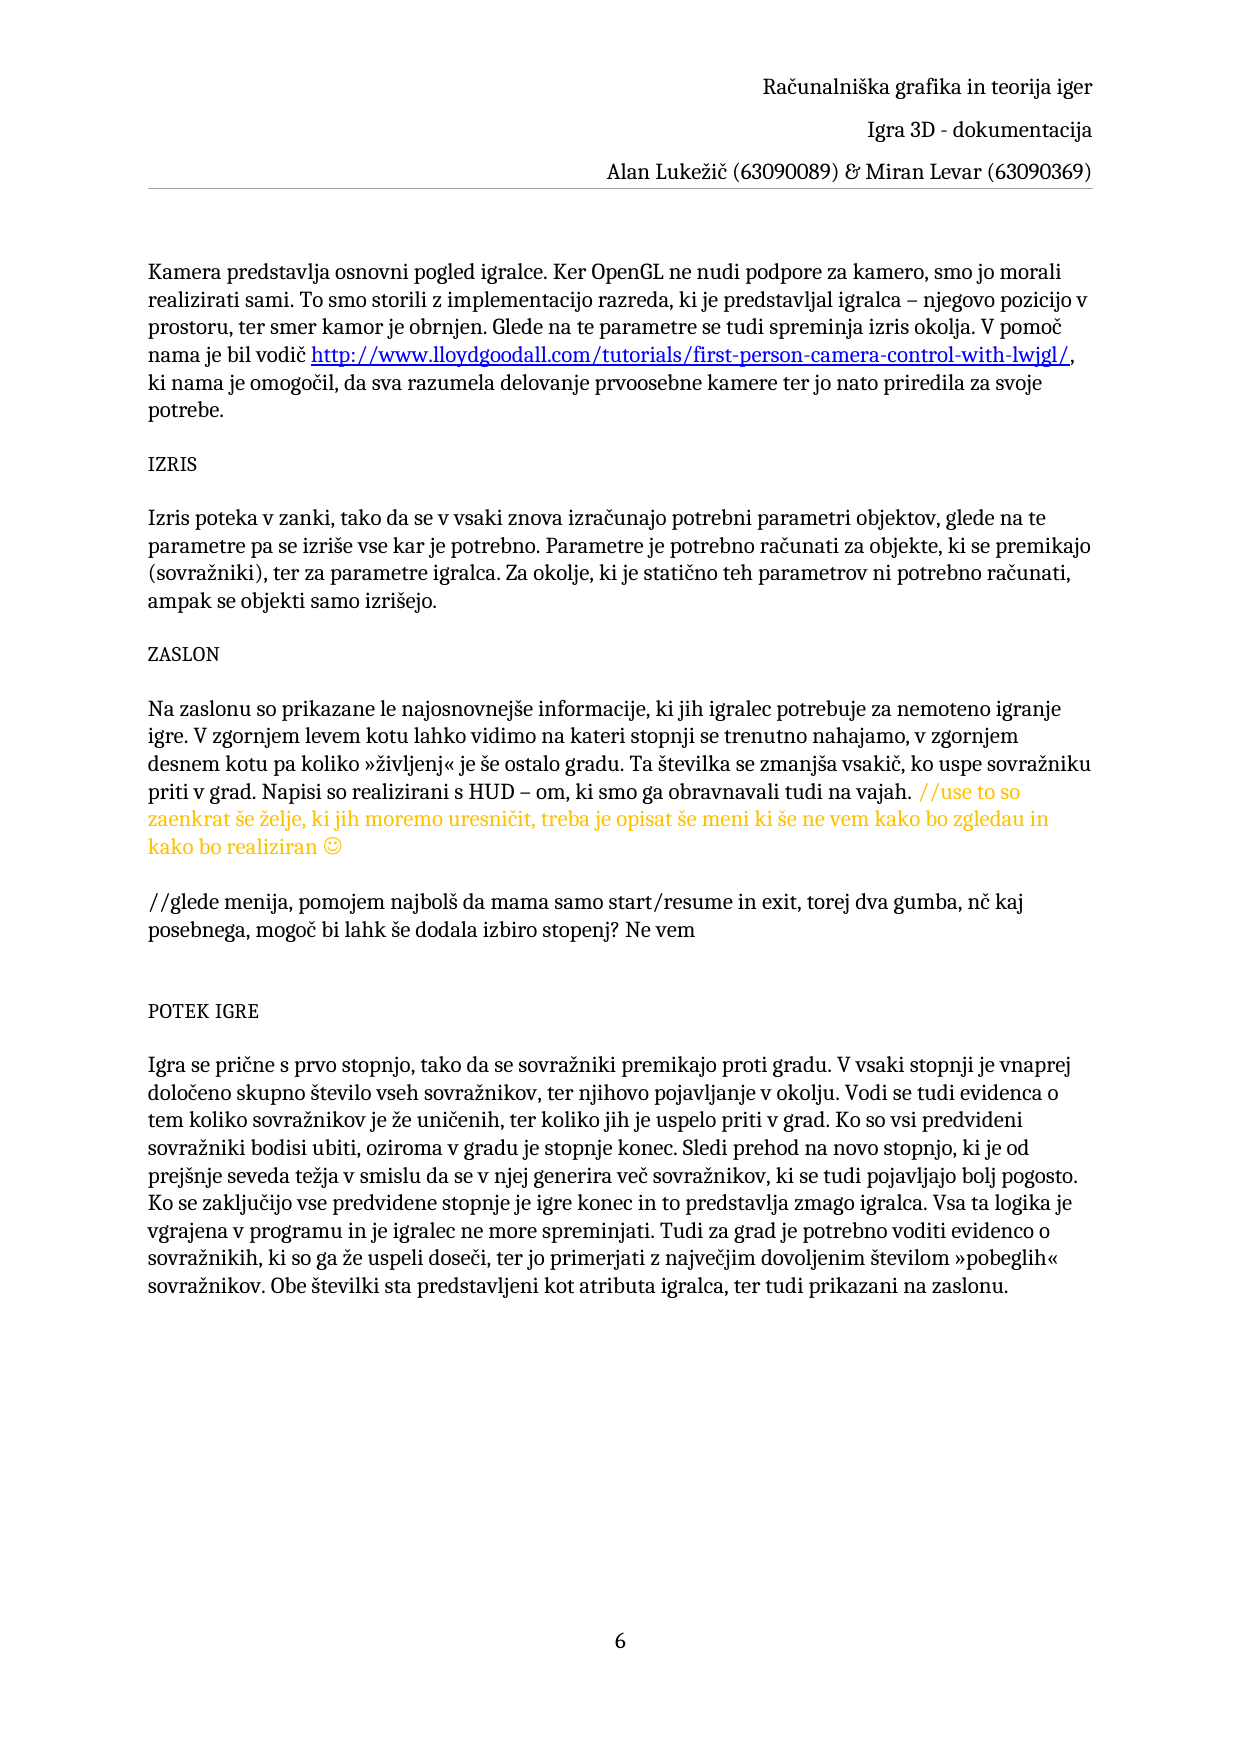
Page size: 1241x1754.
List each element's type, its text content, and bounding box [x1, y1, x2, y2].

text Izris poteka v zanki, tako da se v vsaki znova izračunajo potrebni parametri objektov, glede na te parametre pa se izriše vse kar je potrebno. Parametre je potrebno računati za objekte, ki se premikajo (sovražniki), ter za parametre igralca. Za okolje, ki je statično teh parametrov ni potrebno računati, ampak se objekti samo izrišejo. [148, 505, 1093, 614]
text //glede menija, pomojem najbolš da mama samo start/resume in exit, torej dva gumba, nč kaj posebnega, mogoč bi lahk še dodala izbiro stopenj? Ne vem [148, 889, 1093, 943]
text Kamera predstavlja osnovni pogled igralce. Ker OpenGL ne nudi podpore za kamero, smo jo morali realizirati sami. To smo storili z implementacijo razreda, ki je predstavljal igralca – njegovo pozicijo v prostoru, ter smer kamor je obrnjen. Glede na te parametre se tudi spreminja izris okolja. V pomoč nama je bil vodič http://www.lloydgoodall.com/tutorials/first-person-camera-control-with-lwjgl/, ki nama je omogočil, da sva razumela delovanje prvoosebne kamere ter jo nato priredila za svoje potrebe. [148, 259, 1093, 423]
text Izris [148, 452, 1093, 476]
text Na zaslonu so prikazane le najosnovnejše informacije, ki jih igralec potrebuje za nemoteno igranje igre. V zgornjem levem kotu lahko vidimo na kateri stopnji se trenutno nahajamo, v zgornjem desnem kotu pa koliko »življenj« je še ostalo gradu. Ta številka se zmanjša vsakič, ko uspe sovražniku priti v grad. Napisi so realizirani s HUD – om, ki smo ga obravnavali tudi na vajah. //use to so zaenkrat še želje, ki jih moremo uresničit, treba je opisat še meni ki še ne vem kako bo zgledau in kako bo realiziran [148, 696, 1093, 860]
text Zaslon [148, 643, 1093, 667]
text Igra se prične s prvo stopnjo, tako da se sovražniki premikajo proti gradu. V vsaki stopnji je vnaprej določeno skupno število vseh sovražnikov, ter njihovo pojavljanje v okolju. Vodi se tudi evidenca o tem koliko sovražnikov je že uničenih, ter koliko jih je uspelo priti v grad. Ko so vsi predvideni sovražniki bodisi ubiti, oziroma v gradu je stopnje konec. Sledi prehod na novo stopnjo, ki je od prejšnje seveda težja v smislu da se v njej generira več sovražnikov, ki se tudi pojavljajo bolj pogosto. Ko se zaključijo vse predvidene stopnje je igre konec in to predstavlja zmago igralca. Vsa ta logika je vgrajena v programu in je igralec ne more spreminjati. Tudi za grad je potrebno voditi evidenco o sovražnikih, ki so ga že uspeli doseči, ter jo primerjati z največjim dovoljenim številom »pobeglih« sovražnikov. Obe številki sta predstavljeni kot atributa igralca, ter tudi prikazani na zaslonu. [148, 1052, 1093, 1299]
text Potek igre [148, 999, 1093, 1023]
